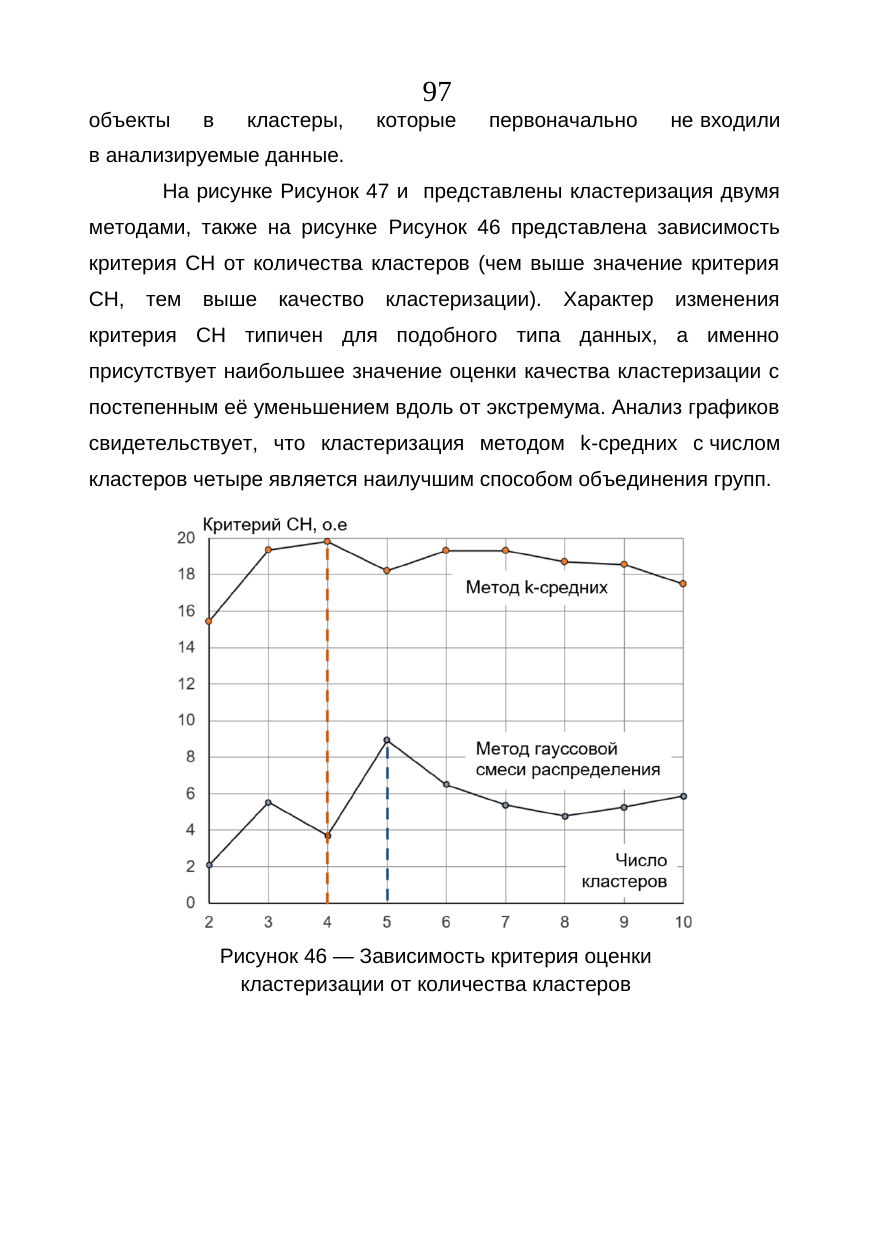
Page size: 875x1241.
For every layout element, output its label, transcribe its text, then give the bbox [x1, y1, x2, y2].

text На рисунке 47 и 48 представлены кластеризация двумя методами, также на рисунке 46 представлена зависимость критерия CH от количества кластеров (чем выше значение критерия CH, тем выше качество кластеризации). Характер изменения критерия CH типичен для подобного типа данных, а именно присутствует наибольшее значение оценки качества кластеризации с постепенным её уменьшением вдоль от экстремума. Анализ графиков свидетельствует, что кластеризация методом k-средних с числом кластеров четыре является наилучшим способом объединения групп. [89, 179, 780, 491]
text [89, 107, 780, 167]
text Рисунок 46 — Зависимость критерия оценки кластеризации от количества кластеров [89, 944, 783, 996]
picture [171, 502, 703, 929]
